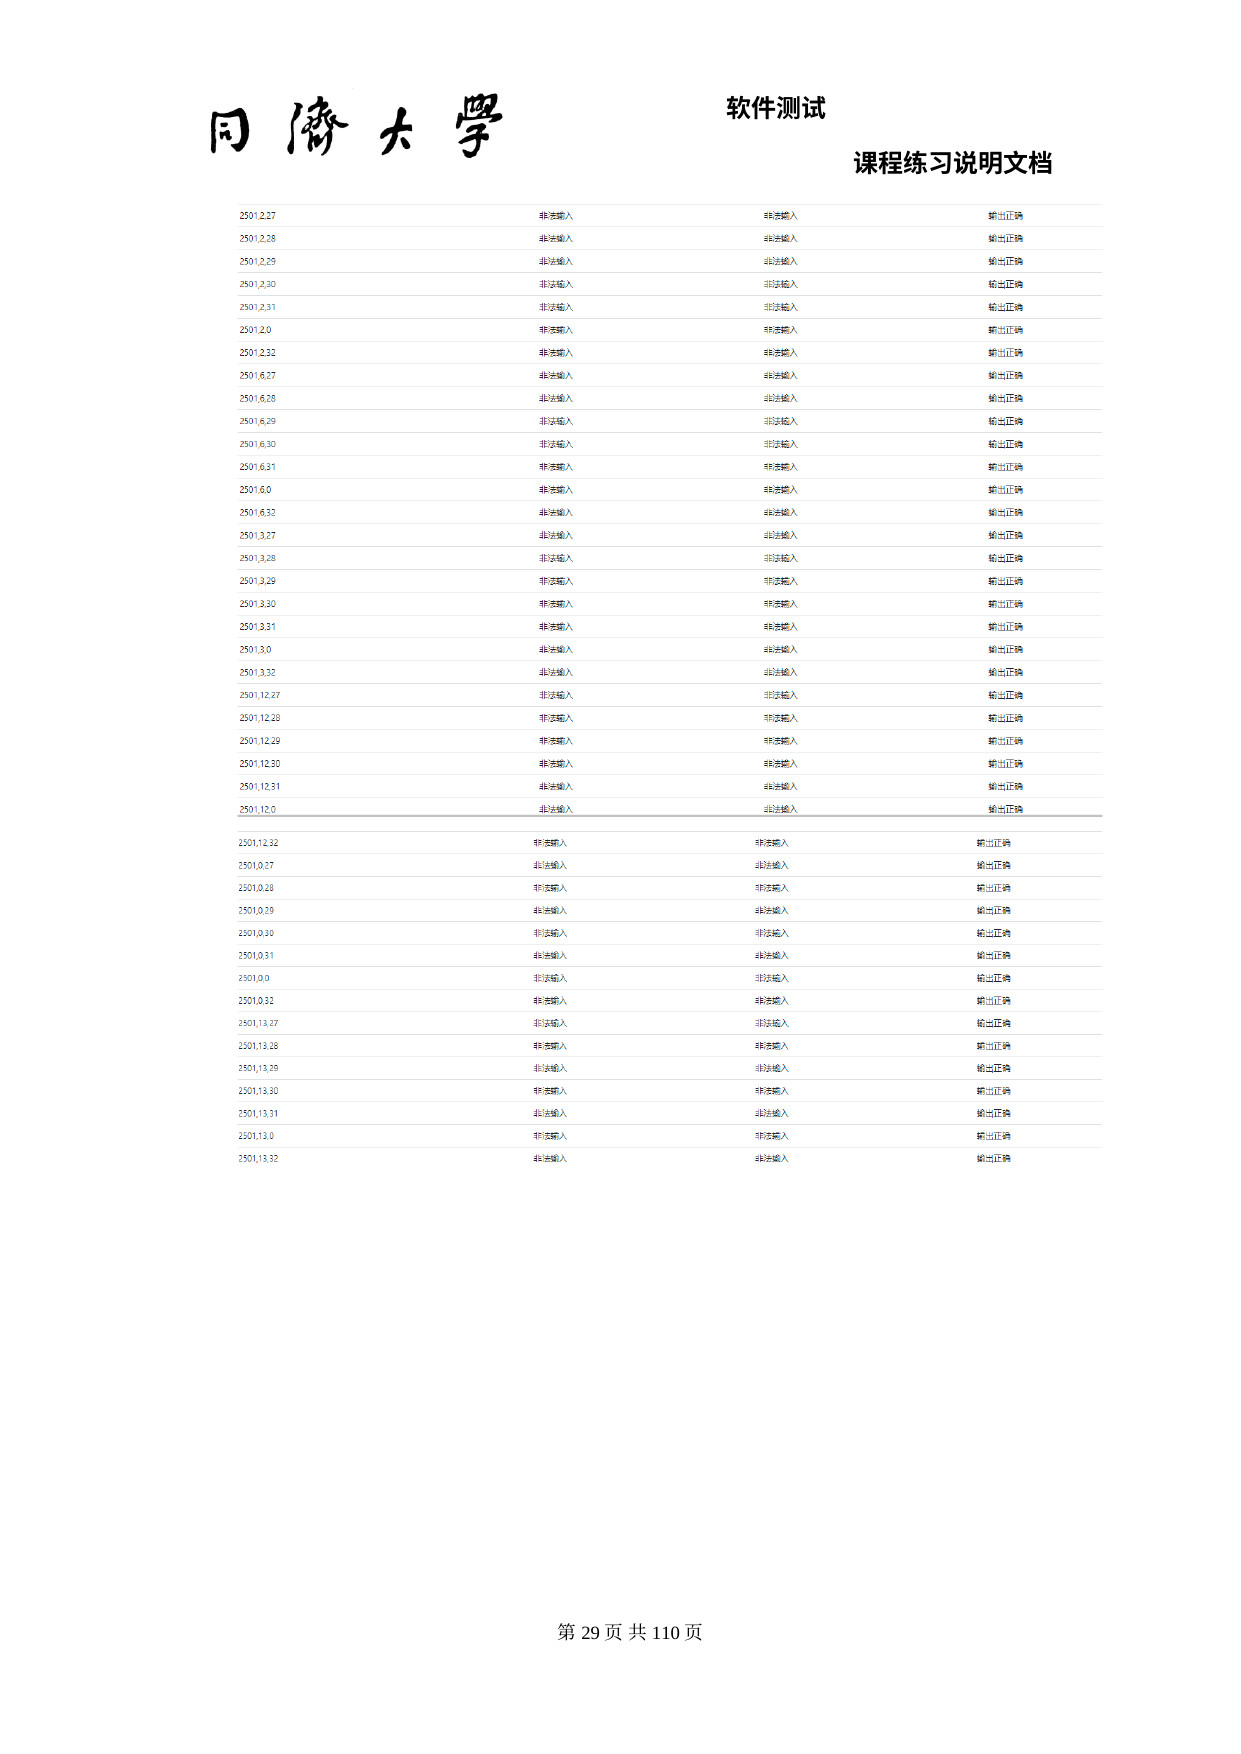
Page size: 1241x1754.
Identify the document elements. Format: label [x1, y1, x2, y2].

picture [237, 830, 1103, 1171]
picture [188, 86, 520, 165]
picture [237, 202, 1103, 817]
